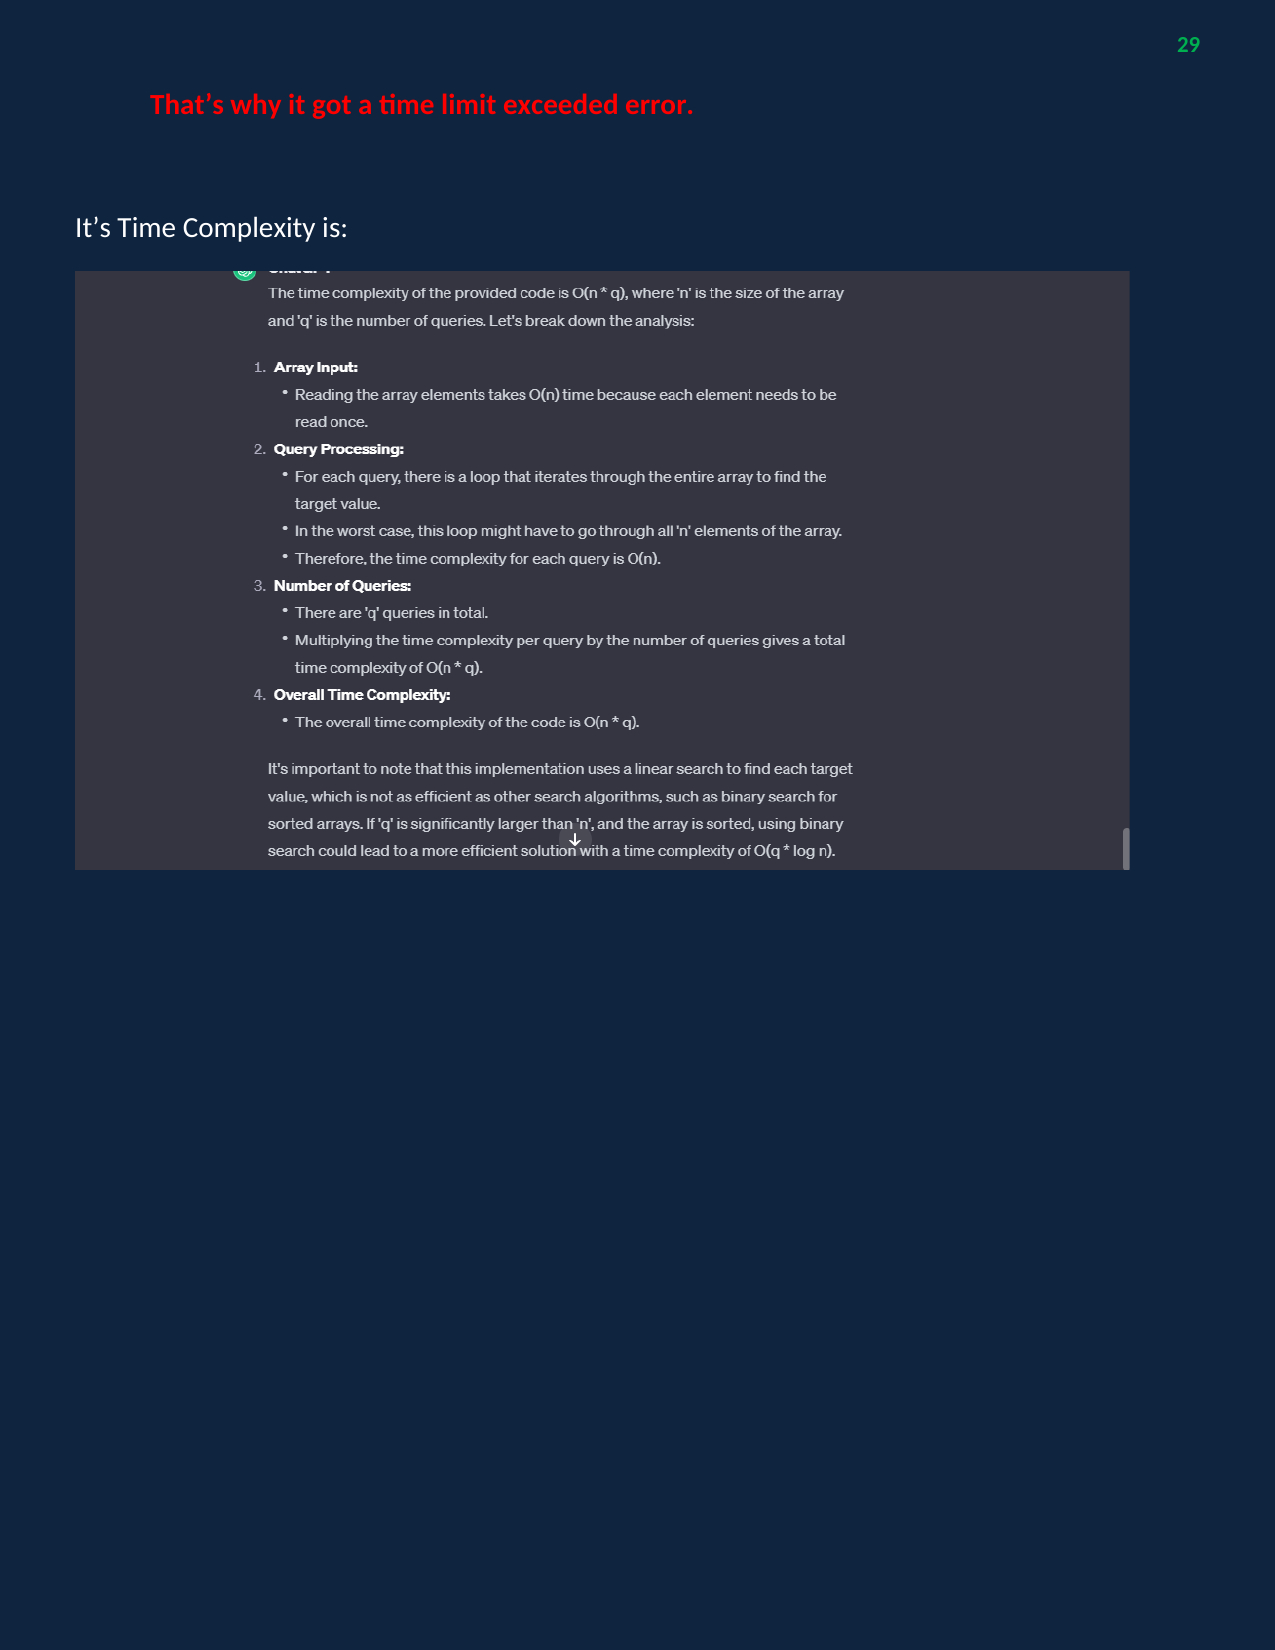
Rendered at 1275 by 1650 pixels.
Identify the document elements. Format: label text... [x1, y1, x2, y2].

picture [75, 271, 1130, 870]
text It’s Time Complexity is: [75, 209, 1200, 245]
list That’s why it got a time limit exceeded error. [150, 86, 1200, 122]
